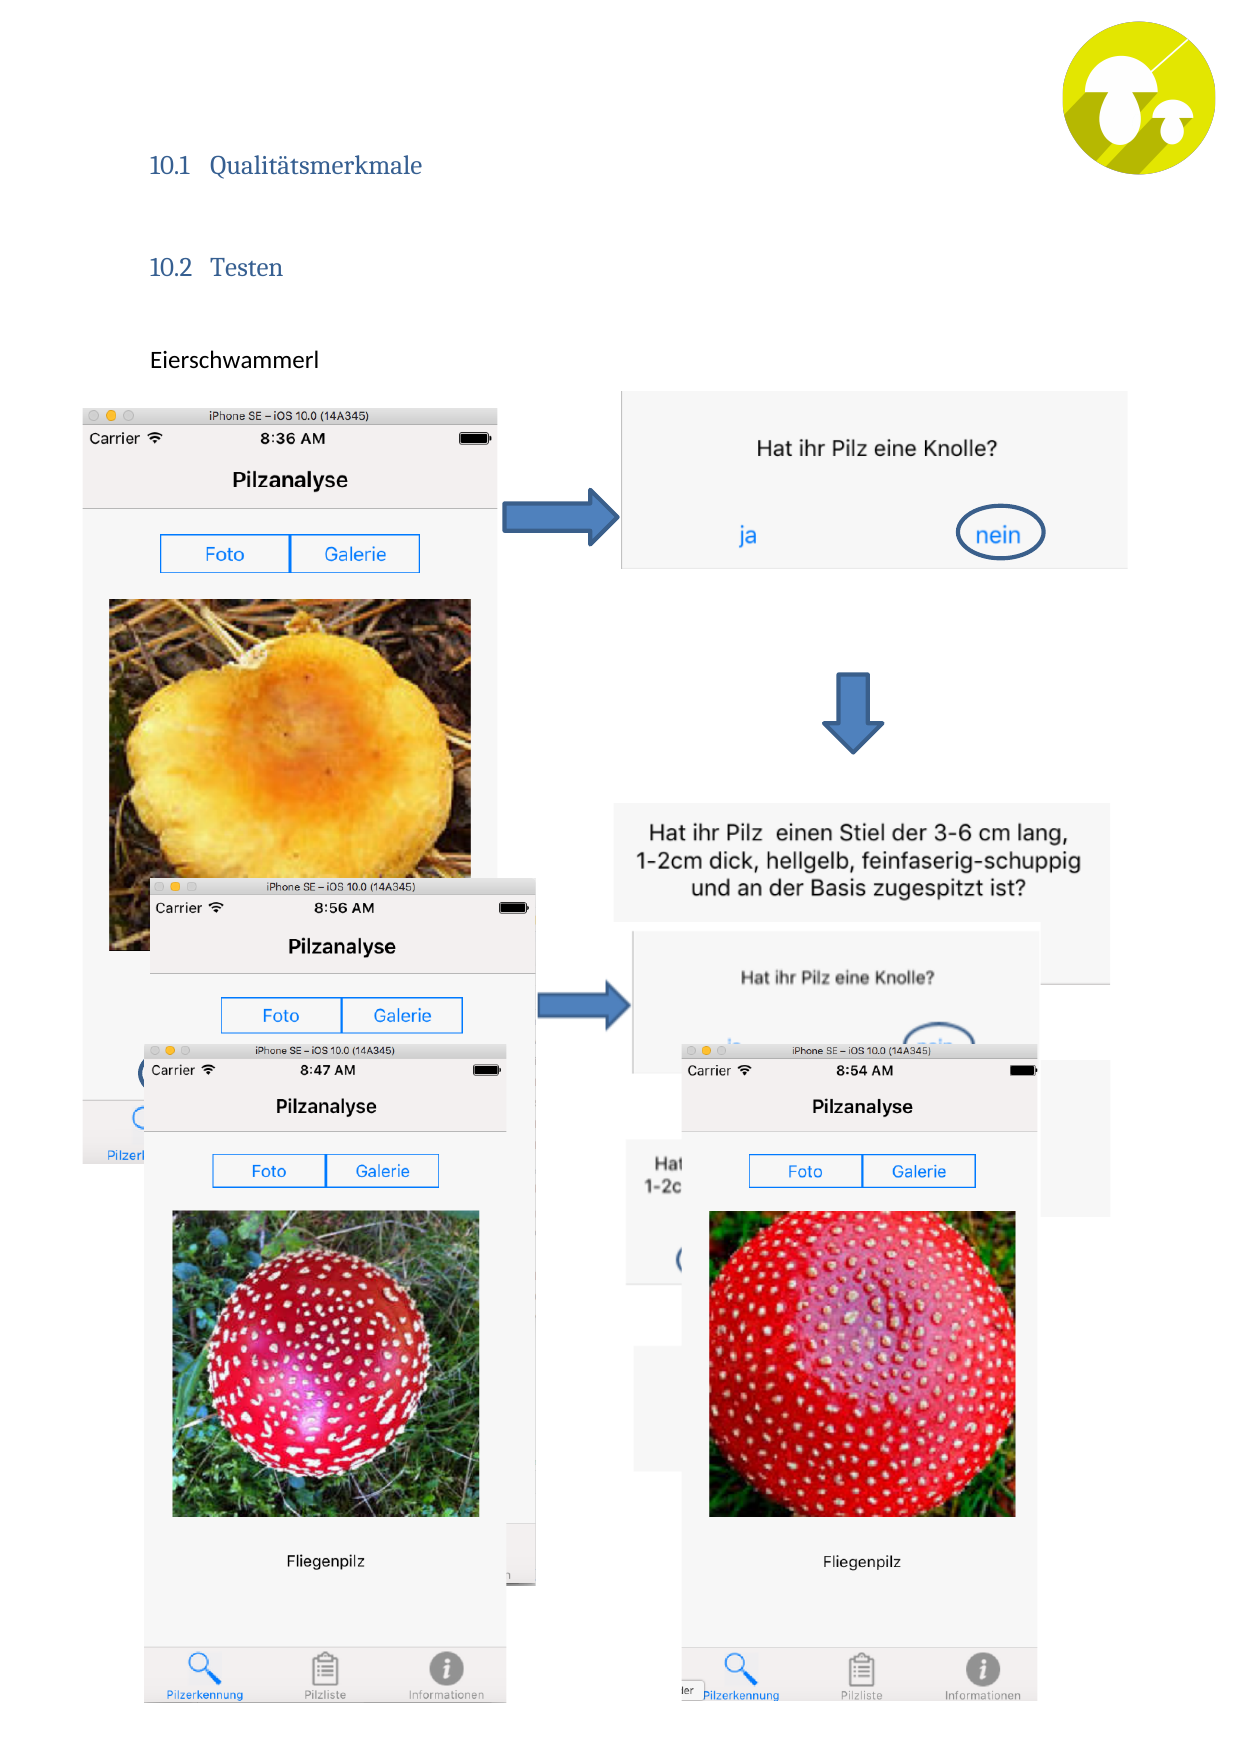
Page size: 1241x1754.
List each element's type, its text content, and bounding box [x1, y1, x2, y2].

picture [621, 391, 1128, 569]
picture [537, 803, 1111, 1700]
picture [1062, 21, 1216, 175]
text Eierschwammerl [150, 344, 1090, 374]
subtitle Testen [150, 252, 1090, 283]
picture [82, 408, 536, 1703]
subtitle Qualitätsmerkmale [150, 150, 1090, 181]
